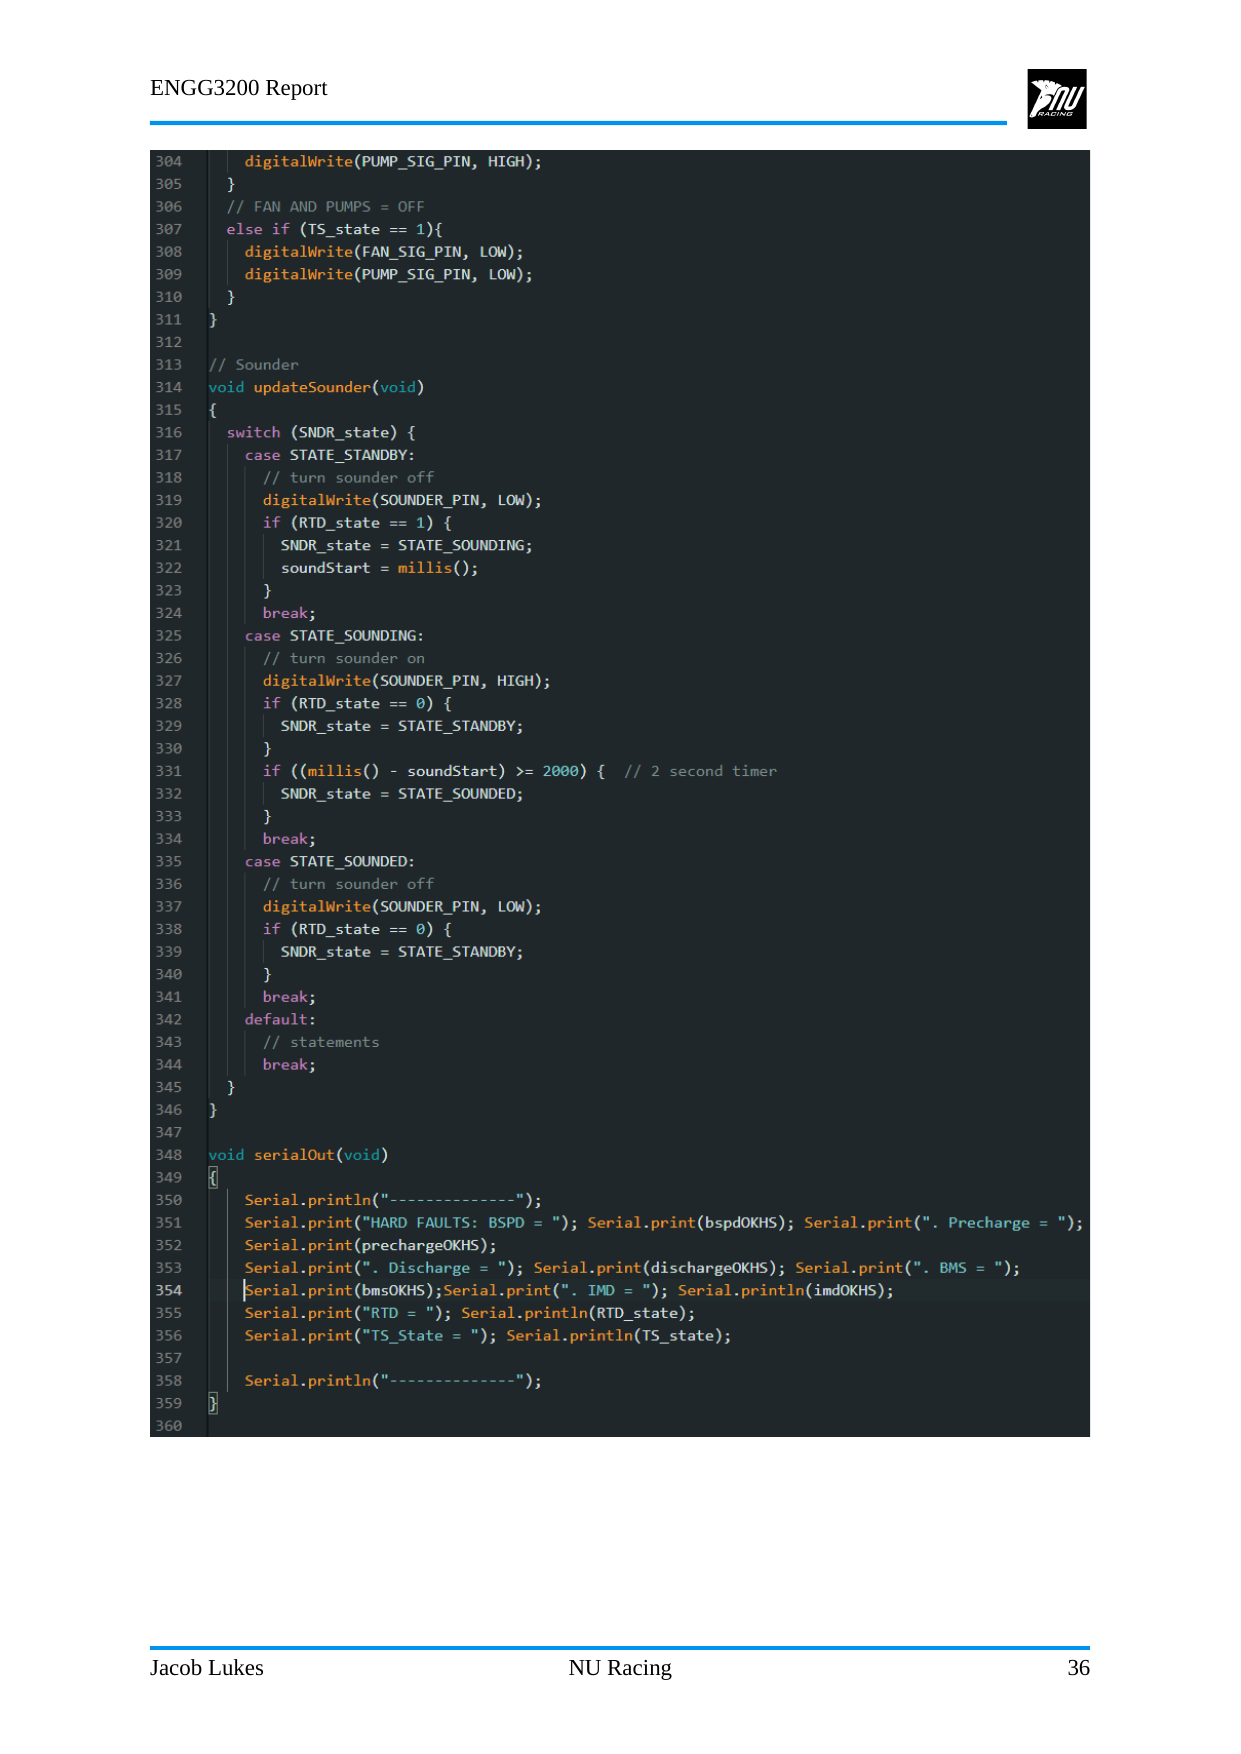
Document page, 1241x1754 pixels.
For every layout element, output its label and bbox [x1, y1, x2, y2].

picture [1027, 69, 1087, 129]
picture [150, 150, 1091, 1437]
